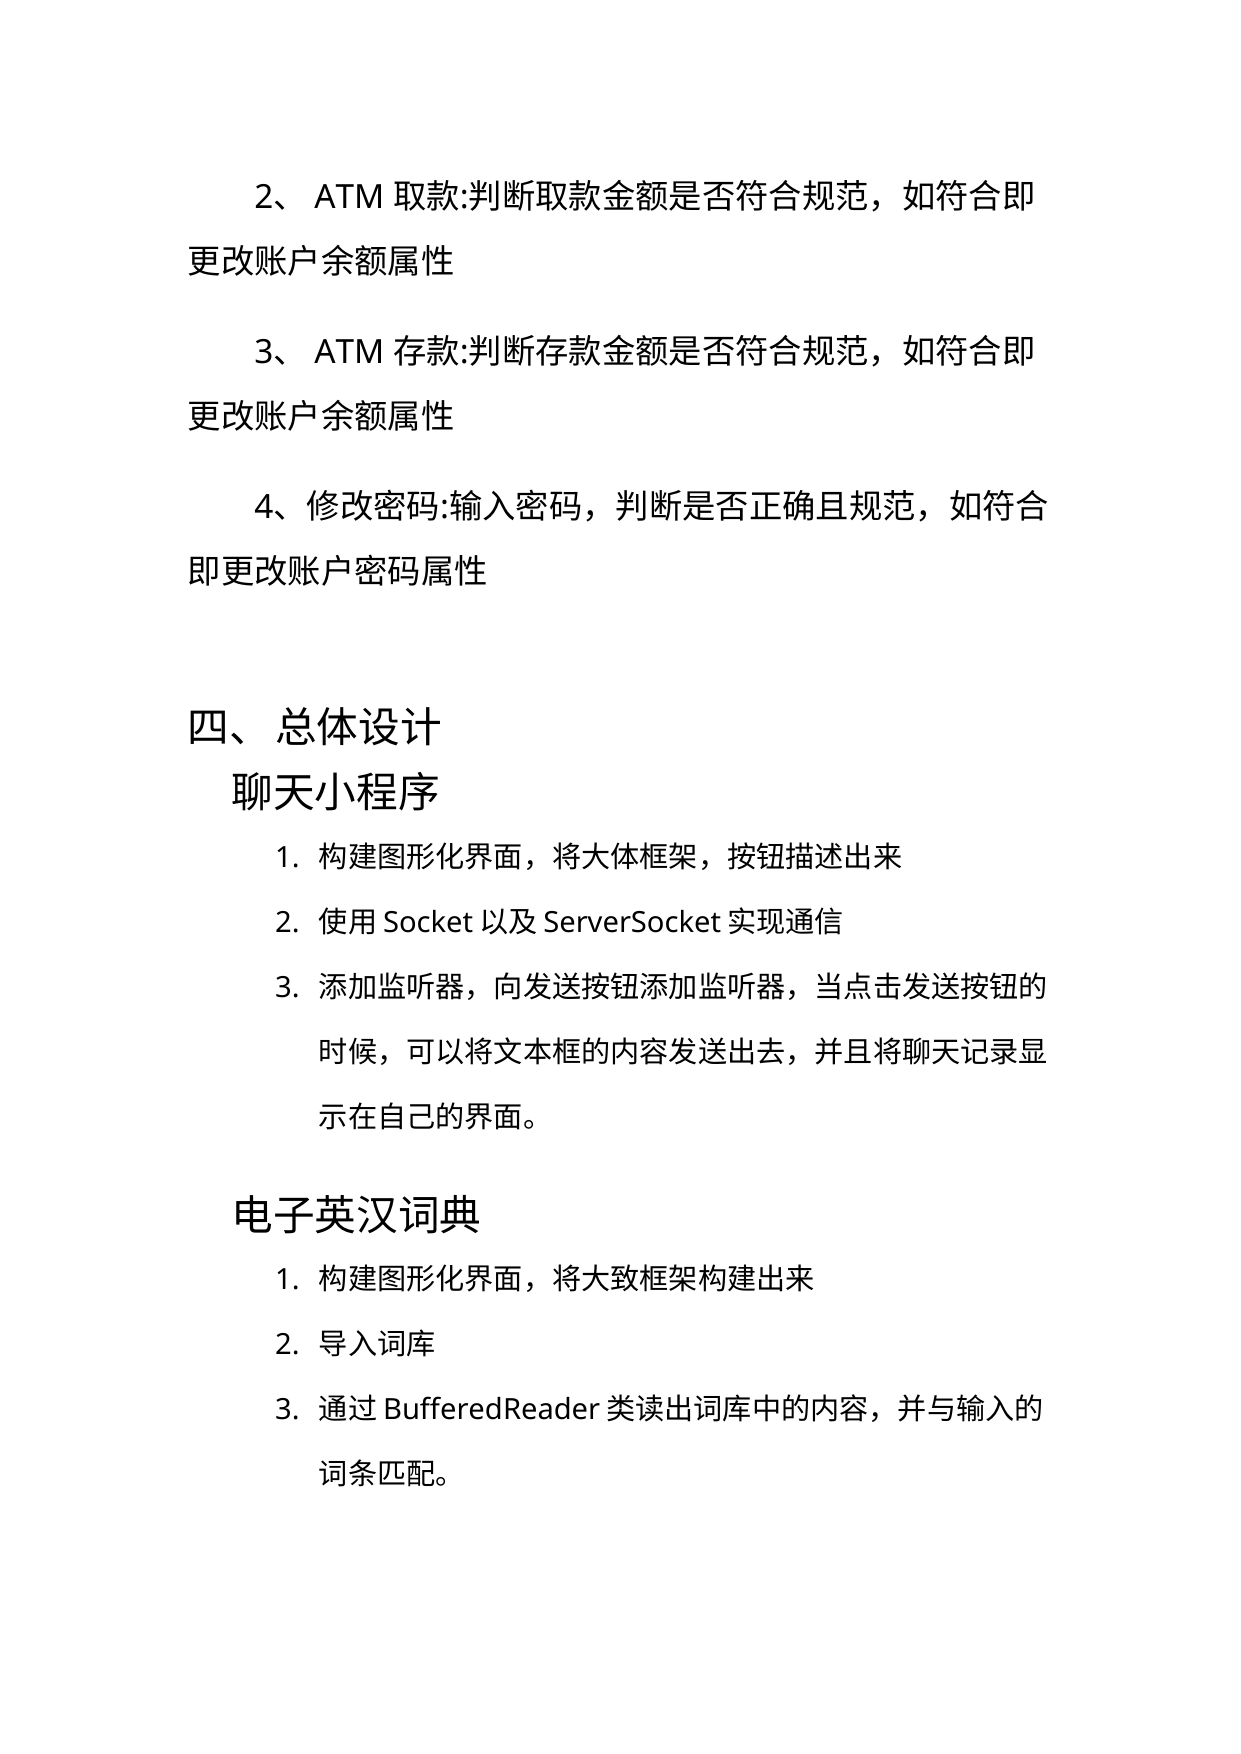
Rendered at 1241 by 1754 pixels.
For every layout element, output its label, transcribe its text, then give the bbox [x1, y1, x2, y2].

text 3、 ATM 存款:判断存款金额是否符合规范，如符合即更改账户余额属性 [187, 317, 1053, 447]
list 通过BufferedReader类读出词库中的内容，并与输入的词条匹配。 [275, 1374, 1053, 1504]
list 构建图形化界面，将大体框架，按钮描述出来 [275, 822, 1053, 887]
list 电子英汉词典 [231, 1179, 1053, 1244]
text 4、修改密码:输入密码，判断是否正确且规范，如符合即更改账户密码属性 [187, 472, 1053, 602]
list 构建图形化界面，将大致框架构建出来 [275, 1244, 1053, 1309]
list 导入词库 [275, 1309, 1053, 1374]
list 总体设计 [187, 692, 1053, 757]
list 添加监听器，向发送按钮添加监听器，当点击发送按钮的时候，可以将文本框的内容发送出去，并且将聊天记录显示在自己的界面。 [275, 952, 1053, 1147]
list 使用Socket以及ServerSocket实现通信 [275, 887, 1053, 952]
text 2、 ATM 取款:判断取款金额是否符合规范，如符合即更改账户余额属性 [187, 162, 1053, 292]
list 聊天小程序 [231, 757, 1053, 822]
